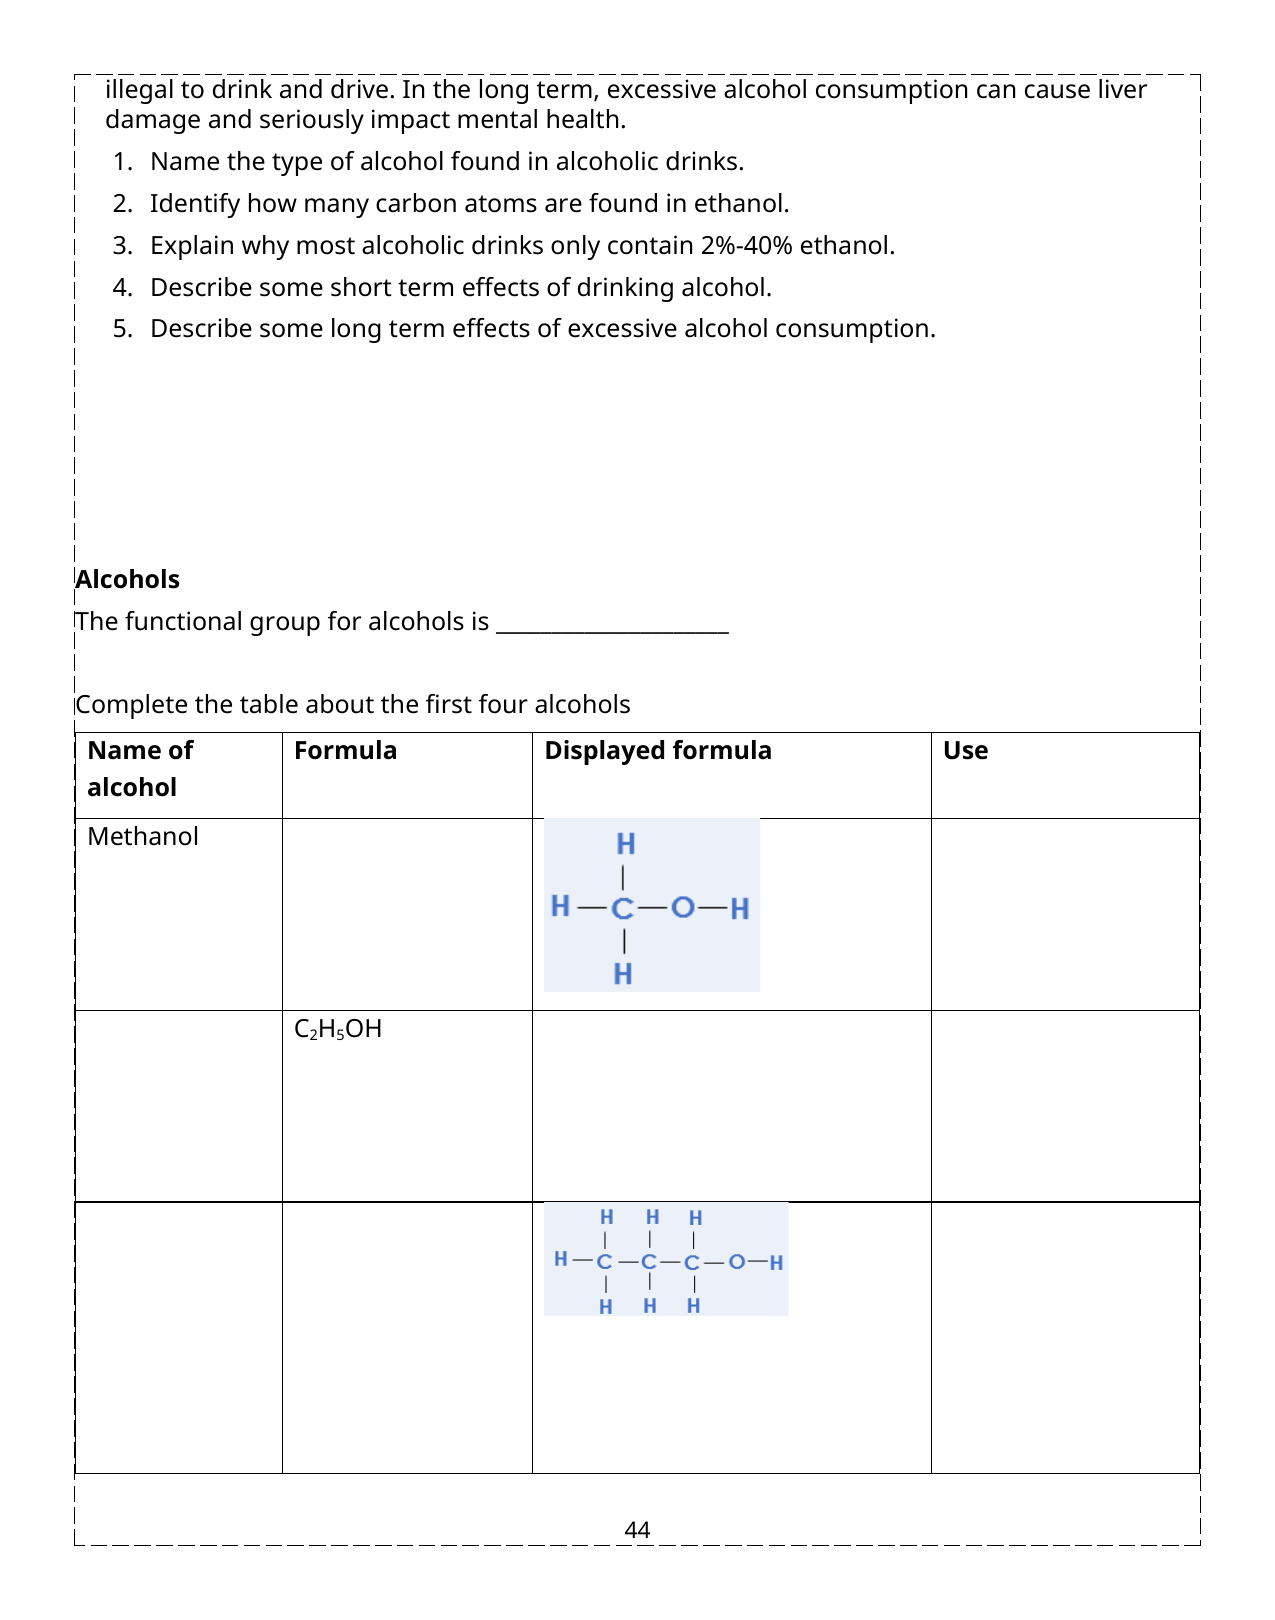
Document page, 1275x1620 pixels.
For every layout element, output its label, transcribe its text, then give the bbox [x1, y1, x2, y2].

table_cell C2H5OH [283, 1011, 532, 1201]
list Explain why most alcoholic drinks only contain 2%-40% ethanol. [112, 230, 1200, 260]
table_cell [76, 1011, 282, 1201]
table_cell Methanol [76, 819, 282, 1009]
table_cell [283, 819, 532, 1009]
picture [544, 1202, 789, 1316]
table_cell [533, 819, 931, 1009]
text Alcohols [75, 564, 1200, 594]
picture [544, 818, 761, 992]
table_cell [533, 1203, 931, 1473]
table_header Name of alcohol [76, 733, 282, 818]
list Describe some short term effects of drinking alcohol. [112, 272, 1200, 302]
list Identify how many carbon atoms are found in ethanol. [112, 188, 1200, 218]
text Complete the table about the first four alcohols [75, 690, 1200, 720]
table_header Formula [283, 733, 532, 818]
table_cell [283, 1203, 532, 1473]
table_cell [76, 1203, 282, 1473]
table_header Use [932, 733, 1199, 818]
table_cell [932, 1011, 1199, 1201]
list Name the type of alcohol found in alcoholic drinks. [112, 147, 1200, 177]
table_cell [932, 1203, 1199, 1473]
list Describe some long term effects of excessive alcohol consumption. [112, 314, 1200, 344]
table_cell [533, 1011, 931, 1201]
text The functional group for alcohols is _____________________ [75, 606, 1200, 636]
table_header Displayed formula [533, 733, 931, 818]
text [75, 75, 1200, 135]
table_cell [932, 819, 1199, 1009]
